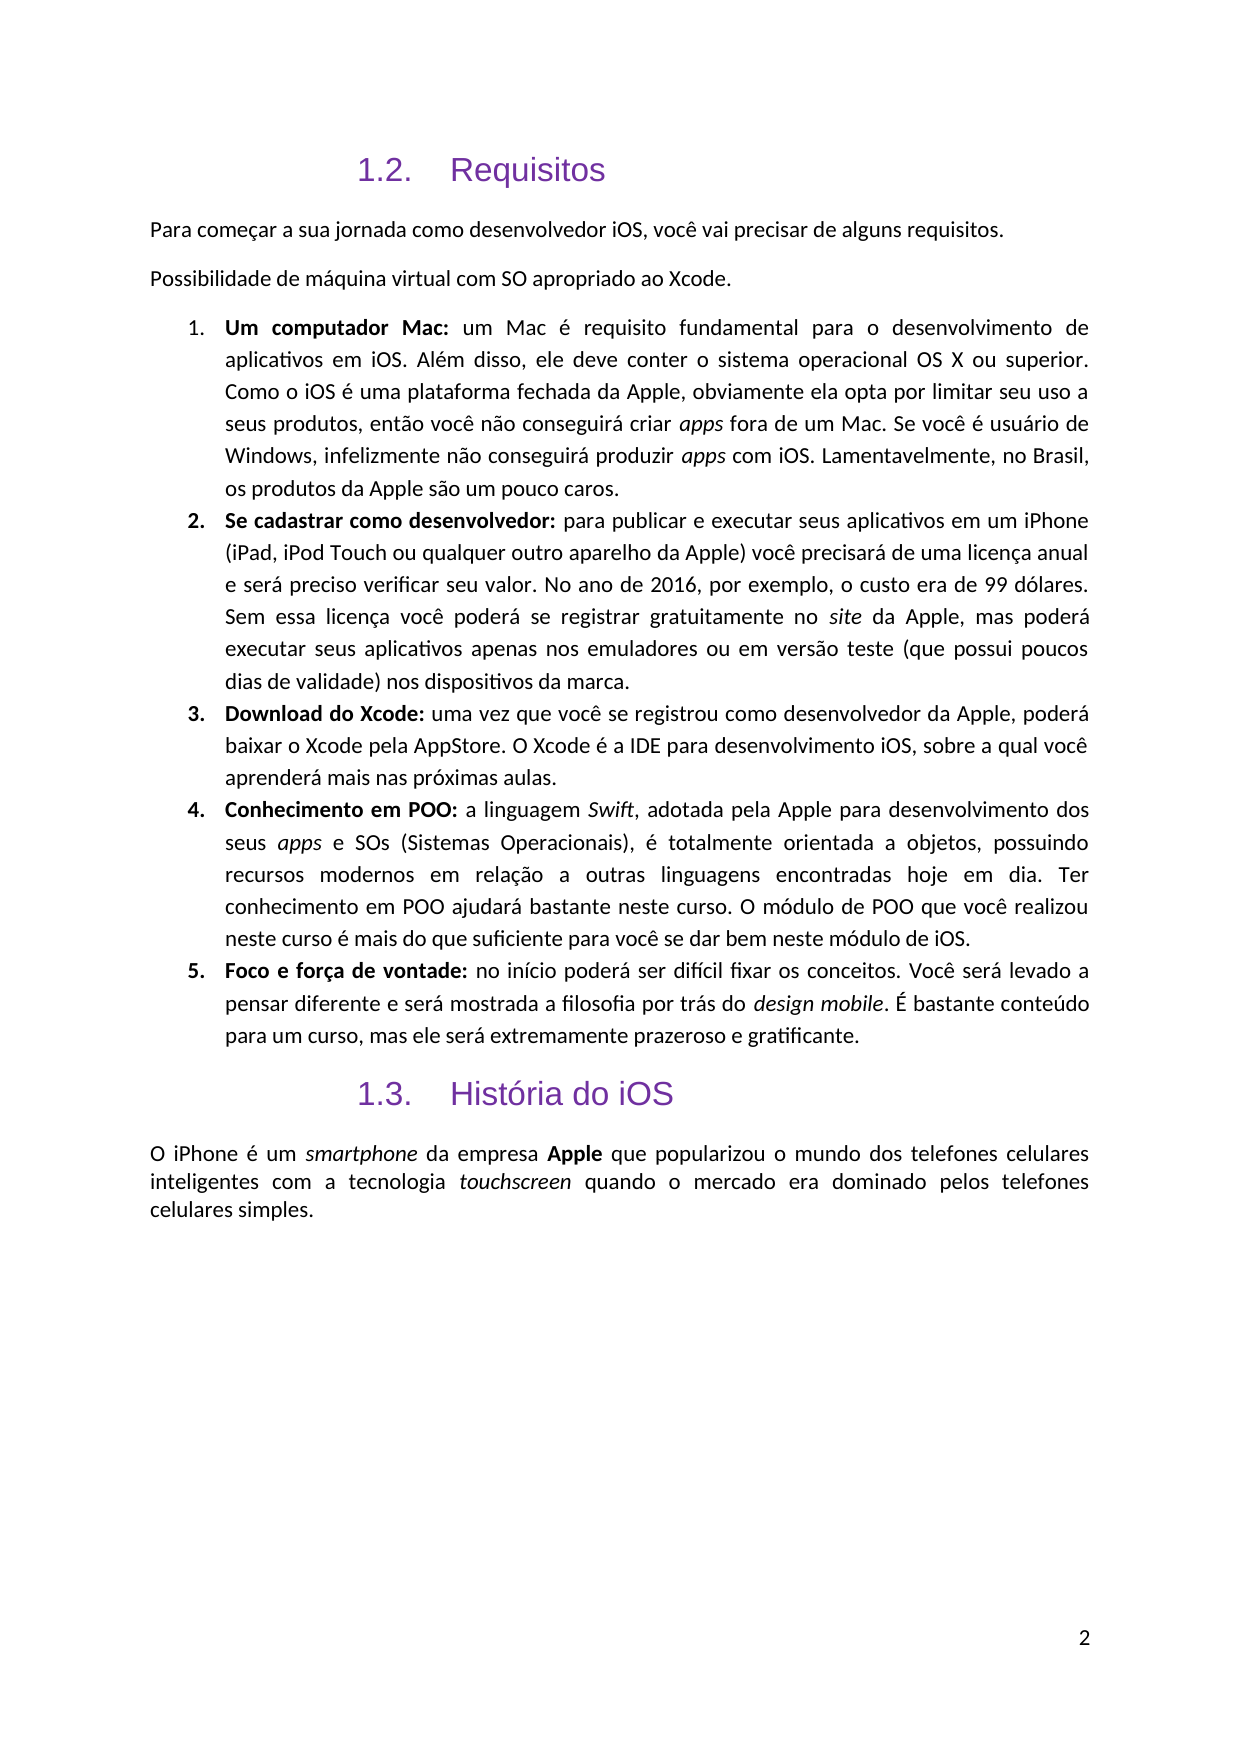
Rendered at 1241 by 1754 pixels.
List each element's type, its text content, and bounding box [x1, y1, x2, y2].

subtitle História do iOS [300, 1074, 1090, 1112]
list Um computador Mac: um Mac é requisito fundamental para o desenvolvimento de aplicativos em iOS. Além disso, ele deve conter o sistema operacional OS X ou superior. Como o iOS é uma plataforma fechada da Apple, obviamente ela opta por limitar seu uso a seus produtos, então você não conseguirá criar apps fora de um Mac. Se você é usuário de Windows, infelizmente não conseguirá produzir apps com iOS. Lamentavelmente, no Brasil, os produtos da Apple são um pouco caros. [187, 313, 1090, 502]
text O iPhone é um smartphone da empresa Apple que popularizou o mundo dos telefones celulares inteligentes com a tecnologia touchscreen quando o mercado era dominado pelos telefones celulares simples. [150, 1139, 1090, 1223]
list Conhecimento em POO: a linguagem Swift, adotada pela Apple para desenvolvimento dos seus apps e SOs (Sistemas Operacionais), é totalmente orientada a objetos, possuindo recursos modernos em relação a outras linguagens encontradas hoje em dia. Ter conhecimento em POO ajudará bastante neste curso. O módulo de POO que você realizou neste curso é mais do que suficiente para você se dar bem neste módulo de iOS. [187, 796, 1090, 952]
subtitle Requisitos [300, 150, 1090, 188]
list Se cadastrar como desenvolvedor: para publicar e executar seus aplicativos em um iPhone (iPad, iPod Touch ou qualquer outro aparelho da Apple) você precisará de uma licença anual e será preciso verificar seu valor. No ano de 2016, por exemplo, o custo era de 99 dólares. Sem essa licença você poderá se registrar gratuitamente no site da Apple, mas poderá executar seus aplicativos apenas nos emuladores ou em versão teste (que possui poucos dias de validade) nos dispositivos da marca. [187, 506, 1090, 695]
text Para começar a sua jornada como desenvolvedor iOS, você vai precisar de alguns requisitos. [150, 215, 1090, 243]
list Foco e força de vontade: no início poderá ser difícil fixar os conceitos. Você será levado a pensar diferente e será mostrada a filosofia por trás do design mobile. É bastante conteúdo para um curso, mas ele será extremamente prazeroso e gratificante. [187, 956, 1090, 1049]
text Possibilidade de máquina virtual com SO apropriado ao Xcode. [150, 264, 1090, 292]
list Download do Xcode: uma vez que você se registrou como desenvolvedor da Apple, poderá baixar o Xcode pela AppStore. O Xcode é a IDE para desenvolvimento iOS, sobre a qual você aprenderá mais nas próximas aulas. [187, 699, 1090, 791]
